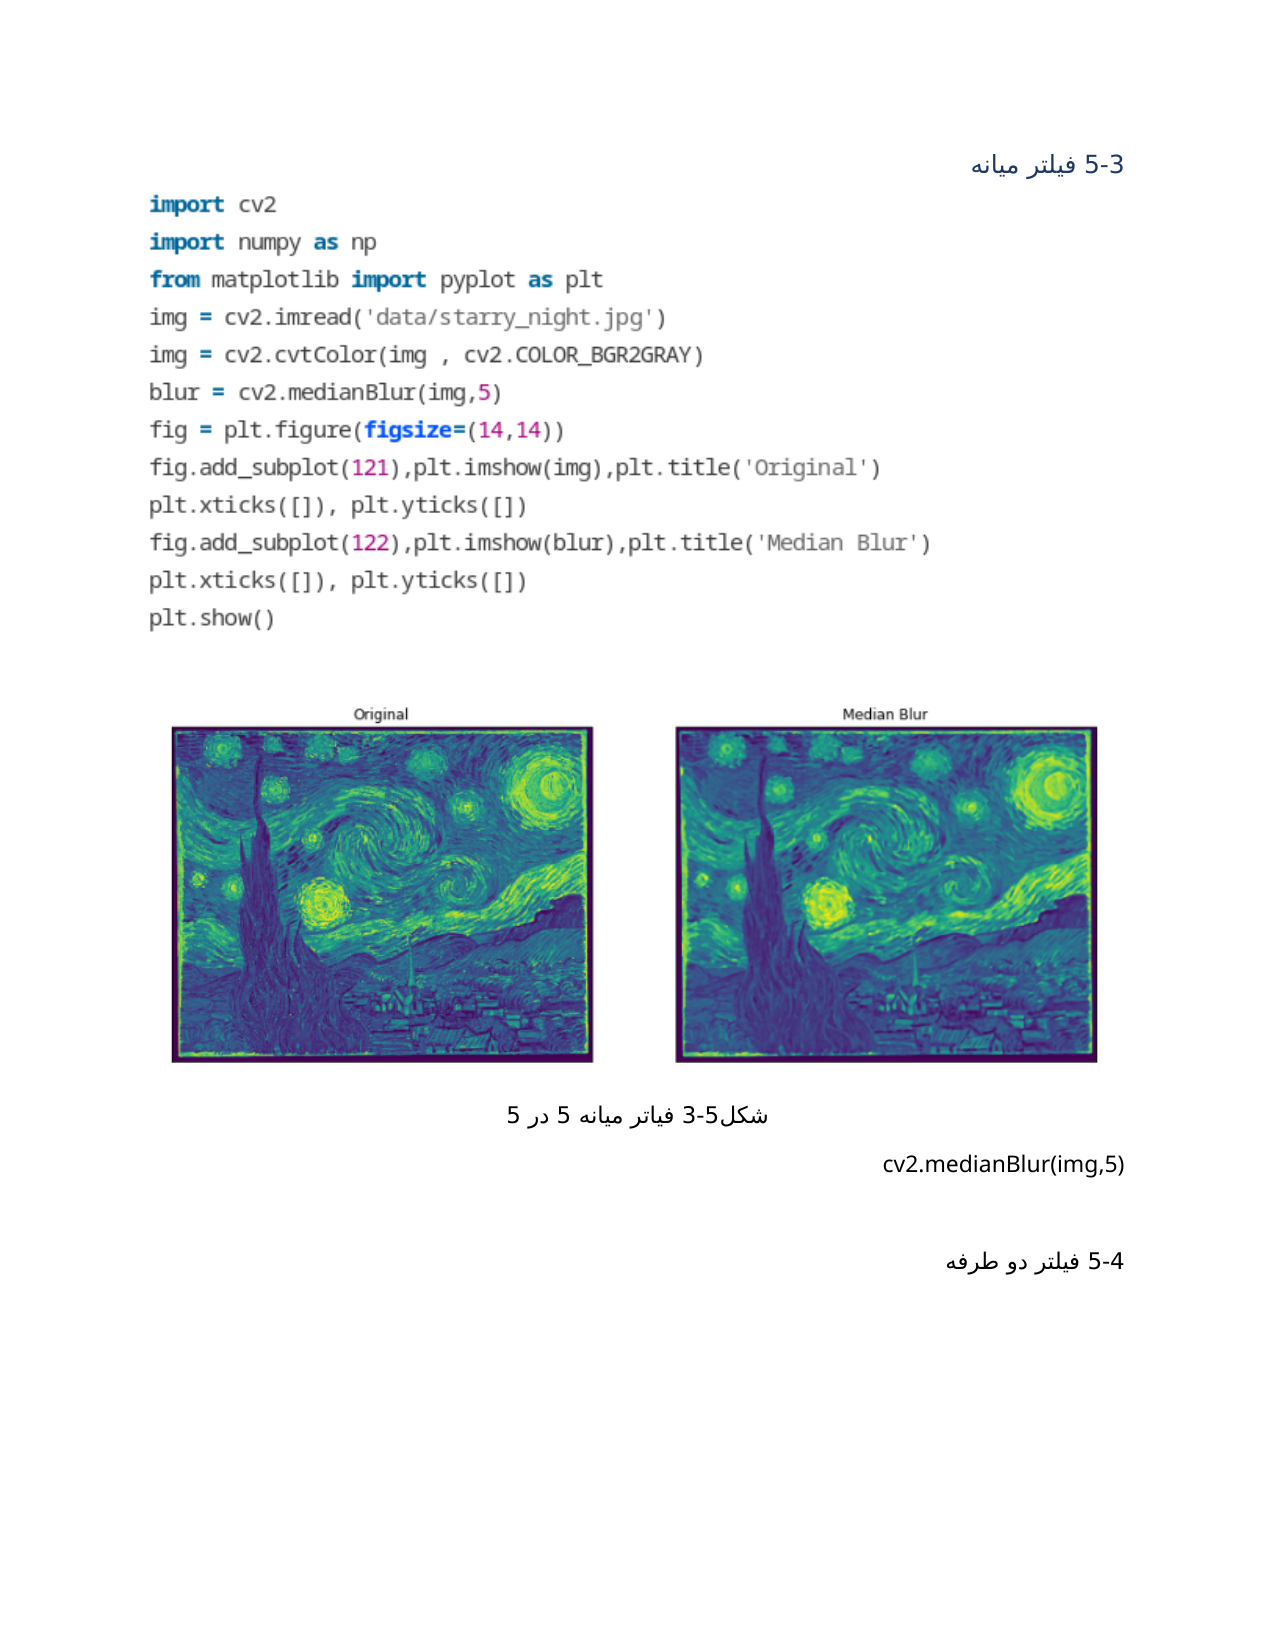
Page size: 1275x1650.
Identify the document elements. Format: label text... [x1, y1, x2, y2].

text cv2.medianBlur(img,5) [150, 1147, 1125, 1179]
picture [151, 697, 1125, 1084]
text 5-4 فیلتر دو طرفه [150, 1248, 1125, 1275]
subtitle 5-3 فیلتر میانه [150, 150, 1125, 179]
text شکل5-3 فیاتر میانه 5 در 5 [150, 1102, 1125, 1129]
